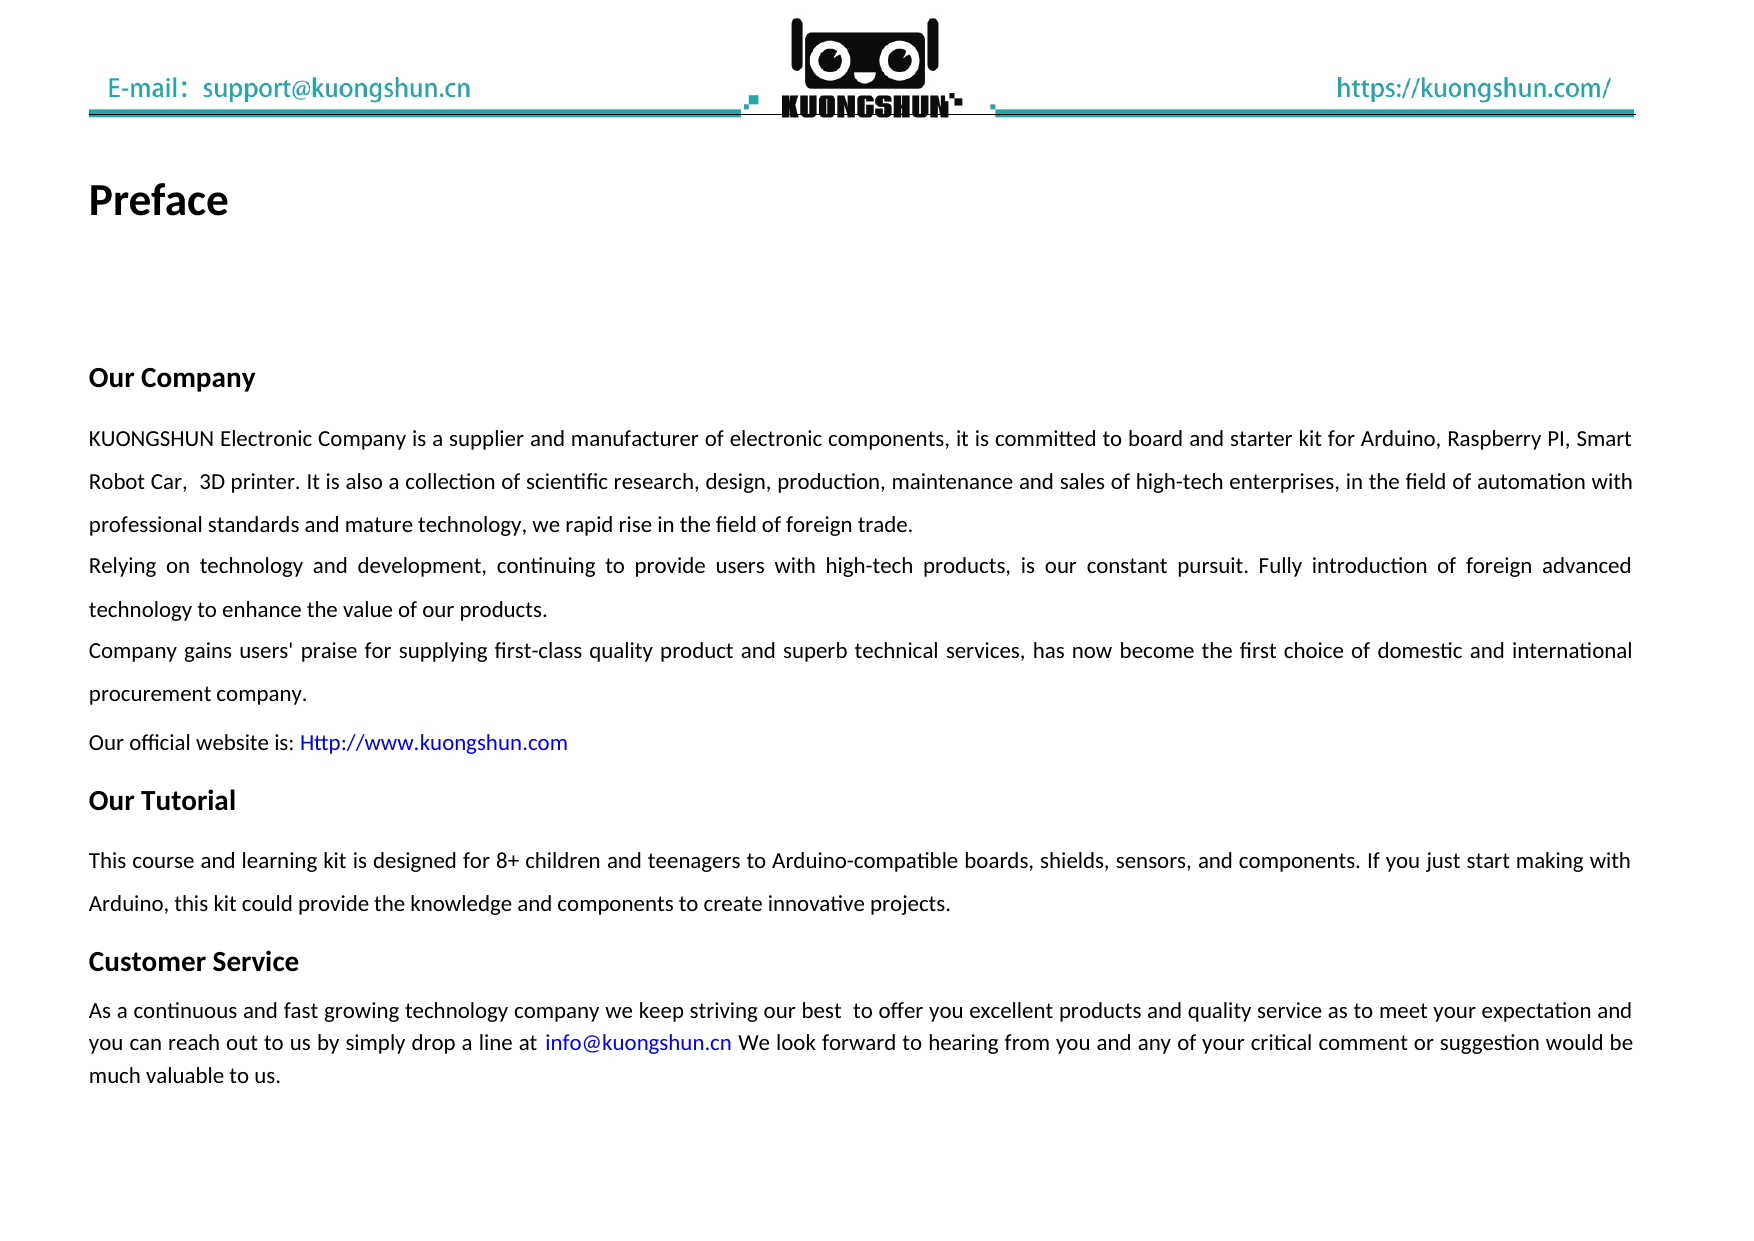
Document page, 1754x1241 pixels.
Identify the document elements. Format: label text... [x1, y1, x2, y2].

text Customer Service [89, 928, 1636, 993]
text Relying on technology and development, continuing to provide users with high-tech products, is our constant pursuit. Fully introduction of foreign advanced technology to enhance the value of our products. [89, 549, 1636, 625]
text Our official website is: Http://www.kuongshun.com [89, 725, 1624, 758]
text Our Company [89, 345, 1636, 410]
text KUONGSHUN Electronic Company is a supplier and manufacturer of electronic components, it is committed to board and starter kit for Arduino, Raspberry PI, Smart Robot Car, 3D printer. It is also a collection of scientific research, design, production, maintenance and sales of high-tech enterprises, in the field of automation with professional standards and mature technology, we rapid rise in the field of foreign trade. [89, 421, 1636, 540]
subtitle Preface [89, 167, 1636, 232]
text Our Tutorial [89, 767, 1636, 832]
text As a continuous and fast growing technology company we keep striving our best to offer you excellent products and quality service as to meet your expectation and you can reach out to us by simply drop a line at info@kuongshun.cn We look forward to hearing from you and any of your critical comment or suggestion would be much valuable to us. [89, 993, 1636, 1091]
text This course and learning kit is designed for 8+ children and teenagers to Arduino-compatible boards, shields, sensors, and components. If you just start making with Arduino, this kit could provide the knowledge and components to create innovative projects. [89, 844, 1636, 919]
picture [88, 0, 1634, 148]
text Company gains users' praise for supplying first-class quality product and superb technical services, has now become the first choice of domestic and international procurement company. [89, 634, 1636, 710]
